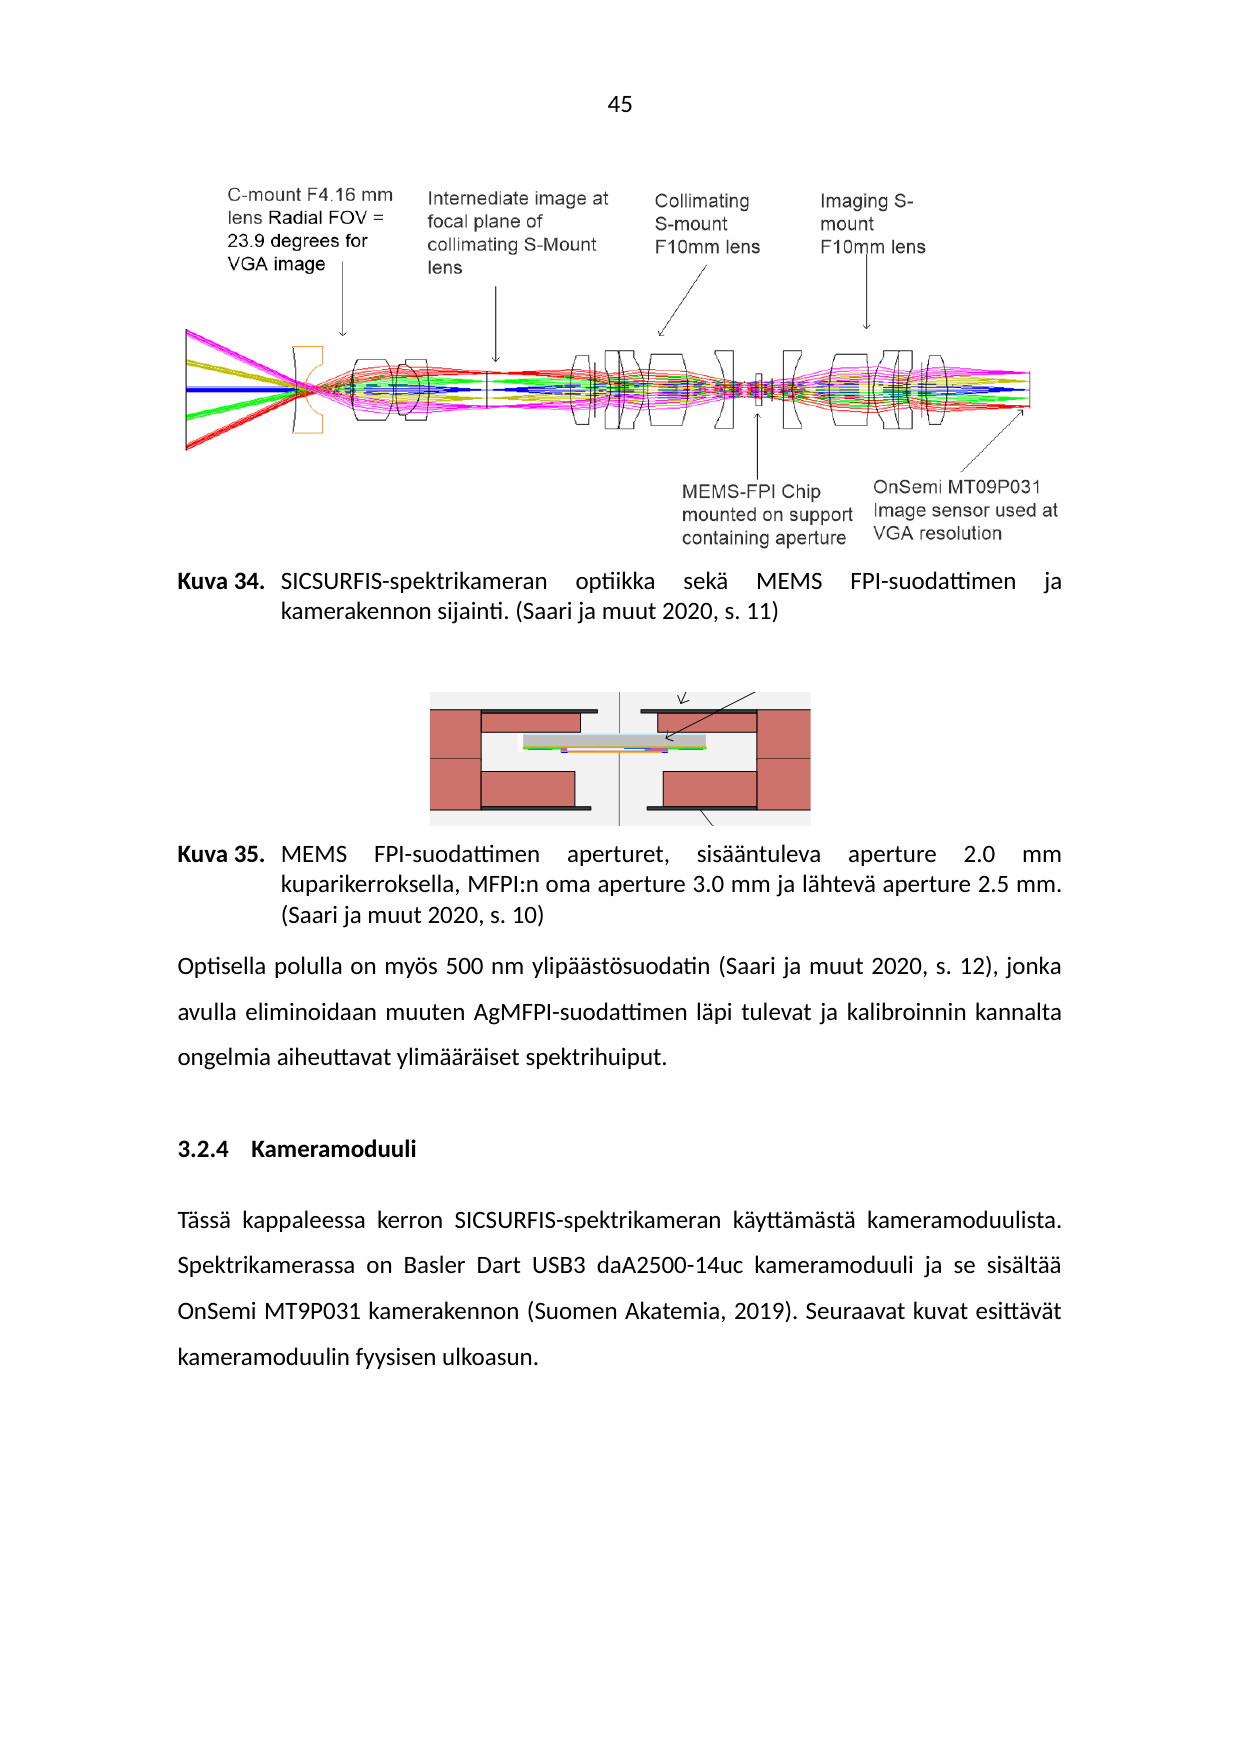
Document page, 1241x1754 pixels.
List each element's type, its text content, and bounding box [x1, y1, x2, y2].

text Tässä kappaleessa kerron SICSURFIS-spektrikameran käyttämästä kameramoduulista. Spektrikamerassa on Basler Dart USB3 daA2500-14uc kameramoduuli ja se sisältää OnSemi MT9P031 kamerakennon (Suomen Akatemia, 2019). Seuraavat kuvat esittävät kameramoduulin fyysisen ulkoasun. [177, 1204, 1063, 1371]
subtitle Kameramoduuli [177, 1133, 1063, 1163]
picture [177, 177, 1063, 553]
picture [429, 692, 811, 826]
text Kuva 35. MEMS FPI-suodattimen aperturet, sisääntuleva aperture 2.0 mm kuparikerroksella, MFPI:n oma aperture 3.0 mm ja lähtevä aperture 2.5 mm. (Saari ja muut 2020, s. 10) [177, 838, 1063, 929]
text Kuva 34. SICSURFIS-spektrikameran optiikka sekä MEMS FPI-suodattimen ja kamerakennon sijainti. (Saari ja muut 2020, s. 11) [177, 565, 1063, 626]
text Optisella polulla on myös 500 nm ylipäästösuodatin (Saari ja muut 2020, s. 12), jonka avulla eliminoidaan muuten AgMFPI-suodattimen läpi tulevat ja kalibroinnin kannalta ongelmia aiheuttavat ylimääräiset spektrihuiput. [177, 950, 1063, 1072]
